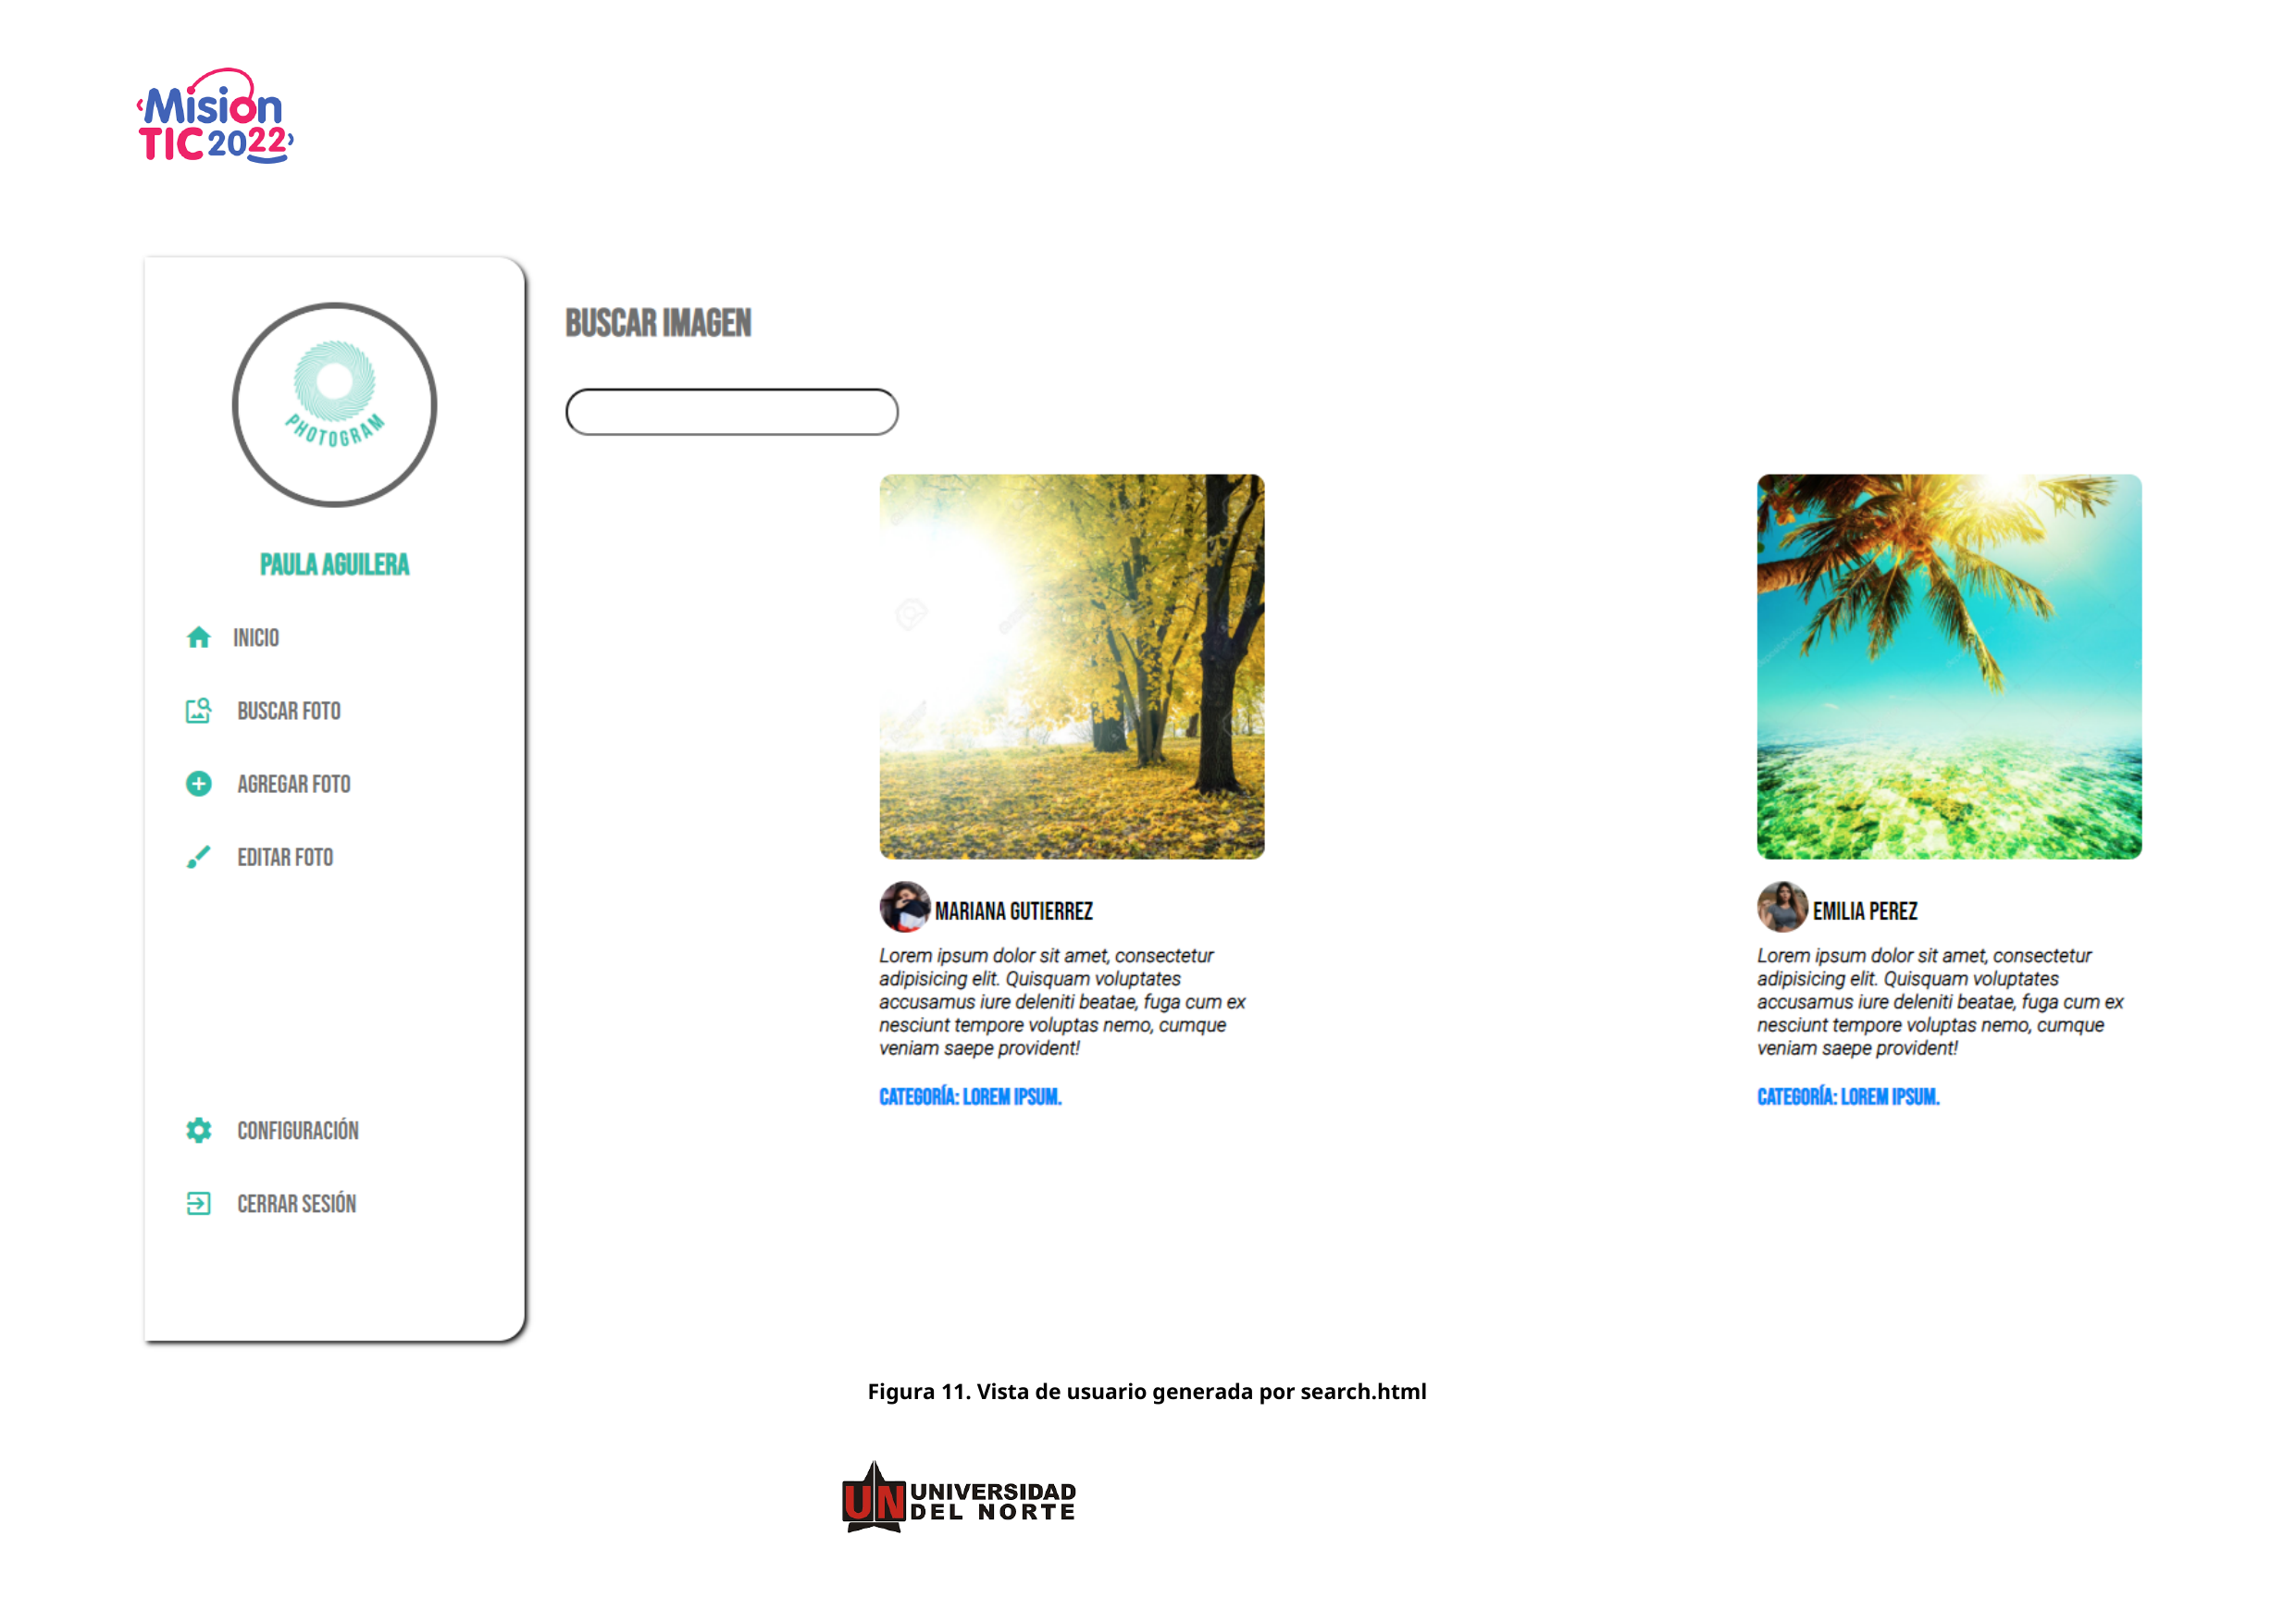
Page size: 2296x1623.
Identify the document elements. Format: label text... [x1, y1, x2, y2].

text Figura 11. Vista de usuario generada por search.html [137, 1377, 2159, 1406]
picture [136, 68, 294, 164]
picture [136, 251, 2159, 1360]
picture [831, 1446, 1085, 1542]
